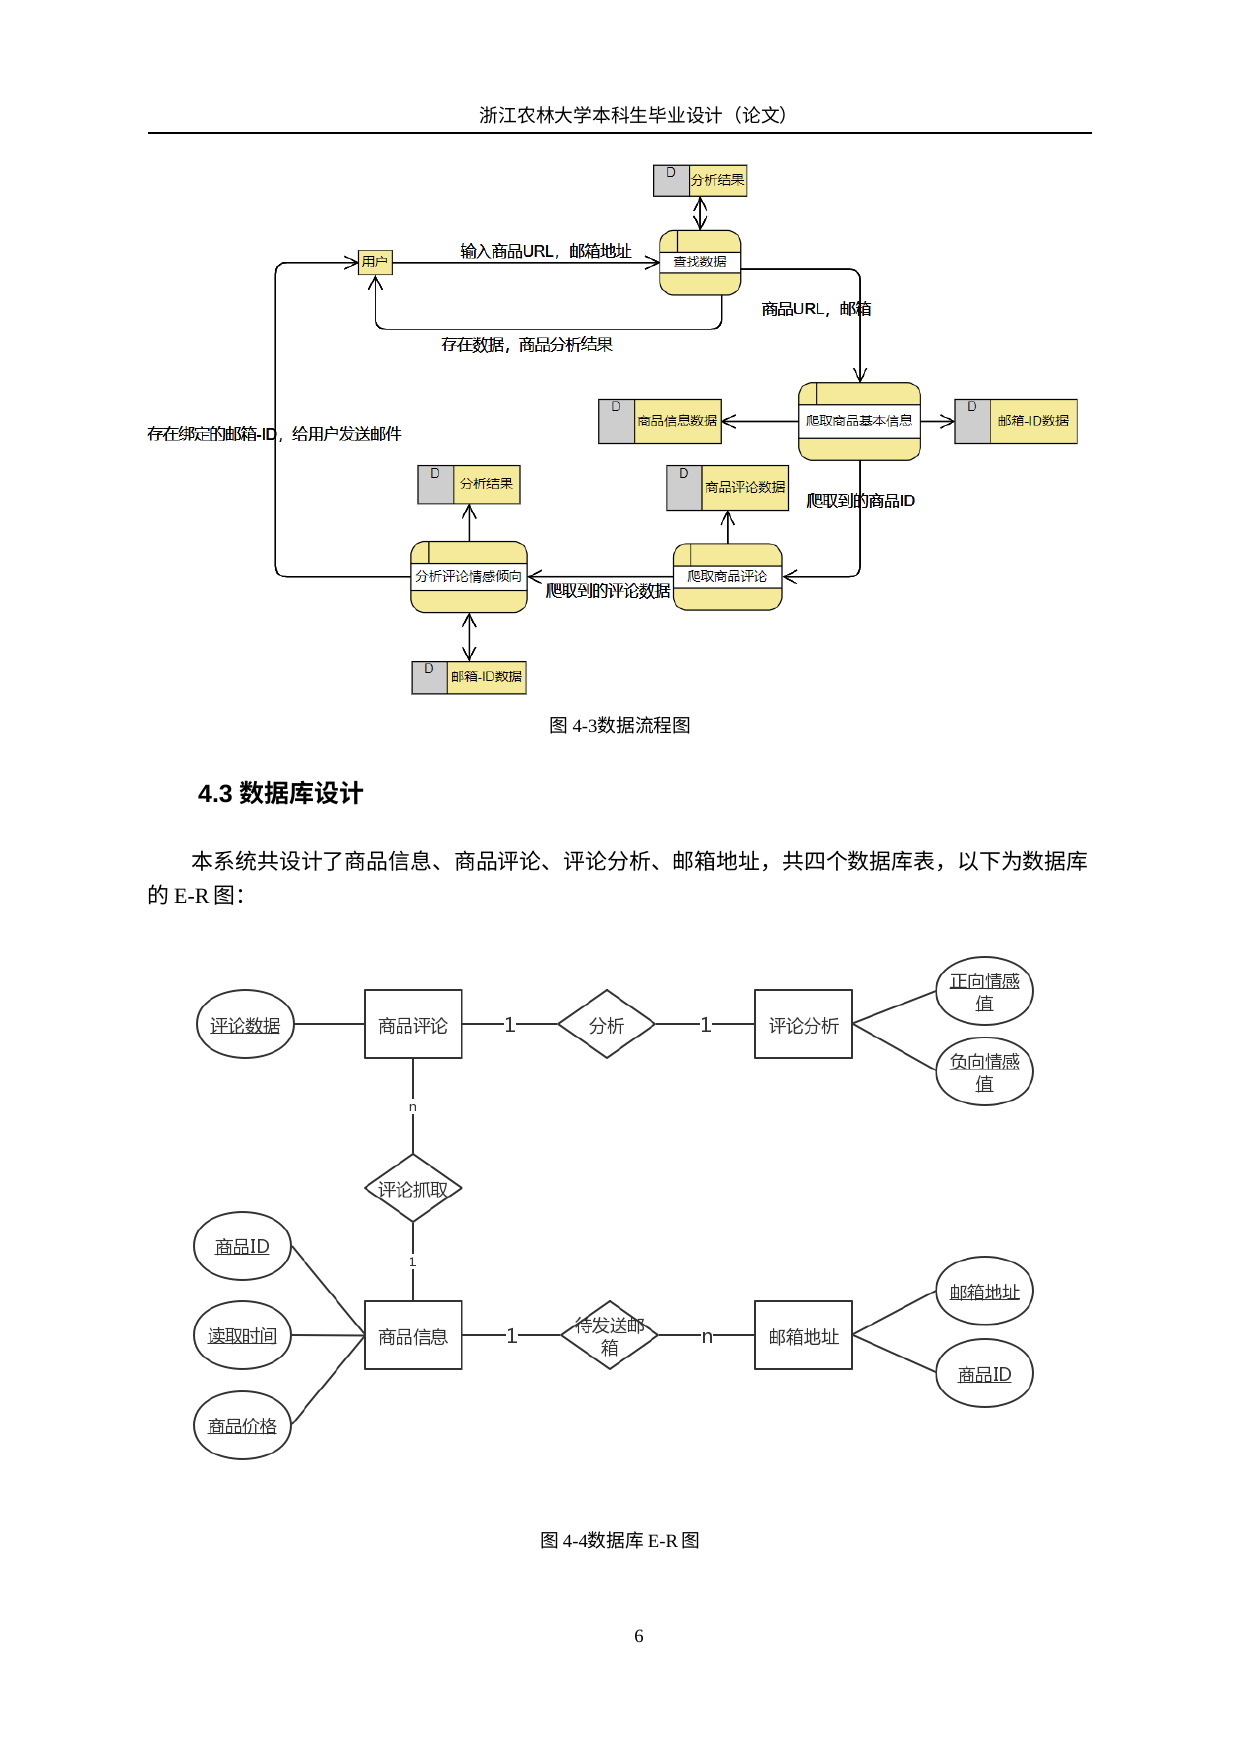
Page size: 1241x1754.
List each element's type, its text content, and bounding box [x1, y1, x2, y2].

text 本系统共设计了商品信息、商品评论、评论分析、邮箱地址，共四个数据库表，以下为数据库的E-R图： [148, 843, 1092, 911]
picture [147, 911, 1093, 1518]
text 图 4-4数据库E-R图 [148, 1522, 1092, 1556]
text 图 4-3数据流程图 [148, 707, 1092, 741]
picture [147, 163, 1093, 703]
subtitle 数据库设计 [148, 758, 1071, 826]
